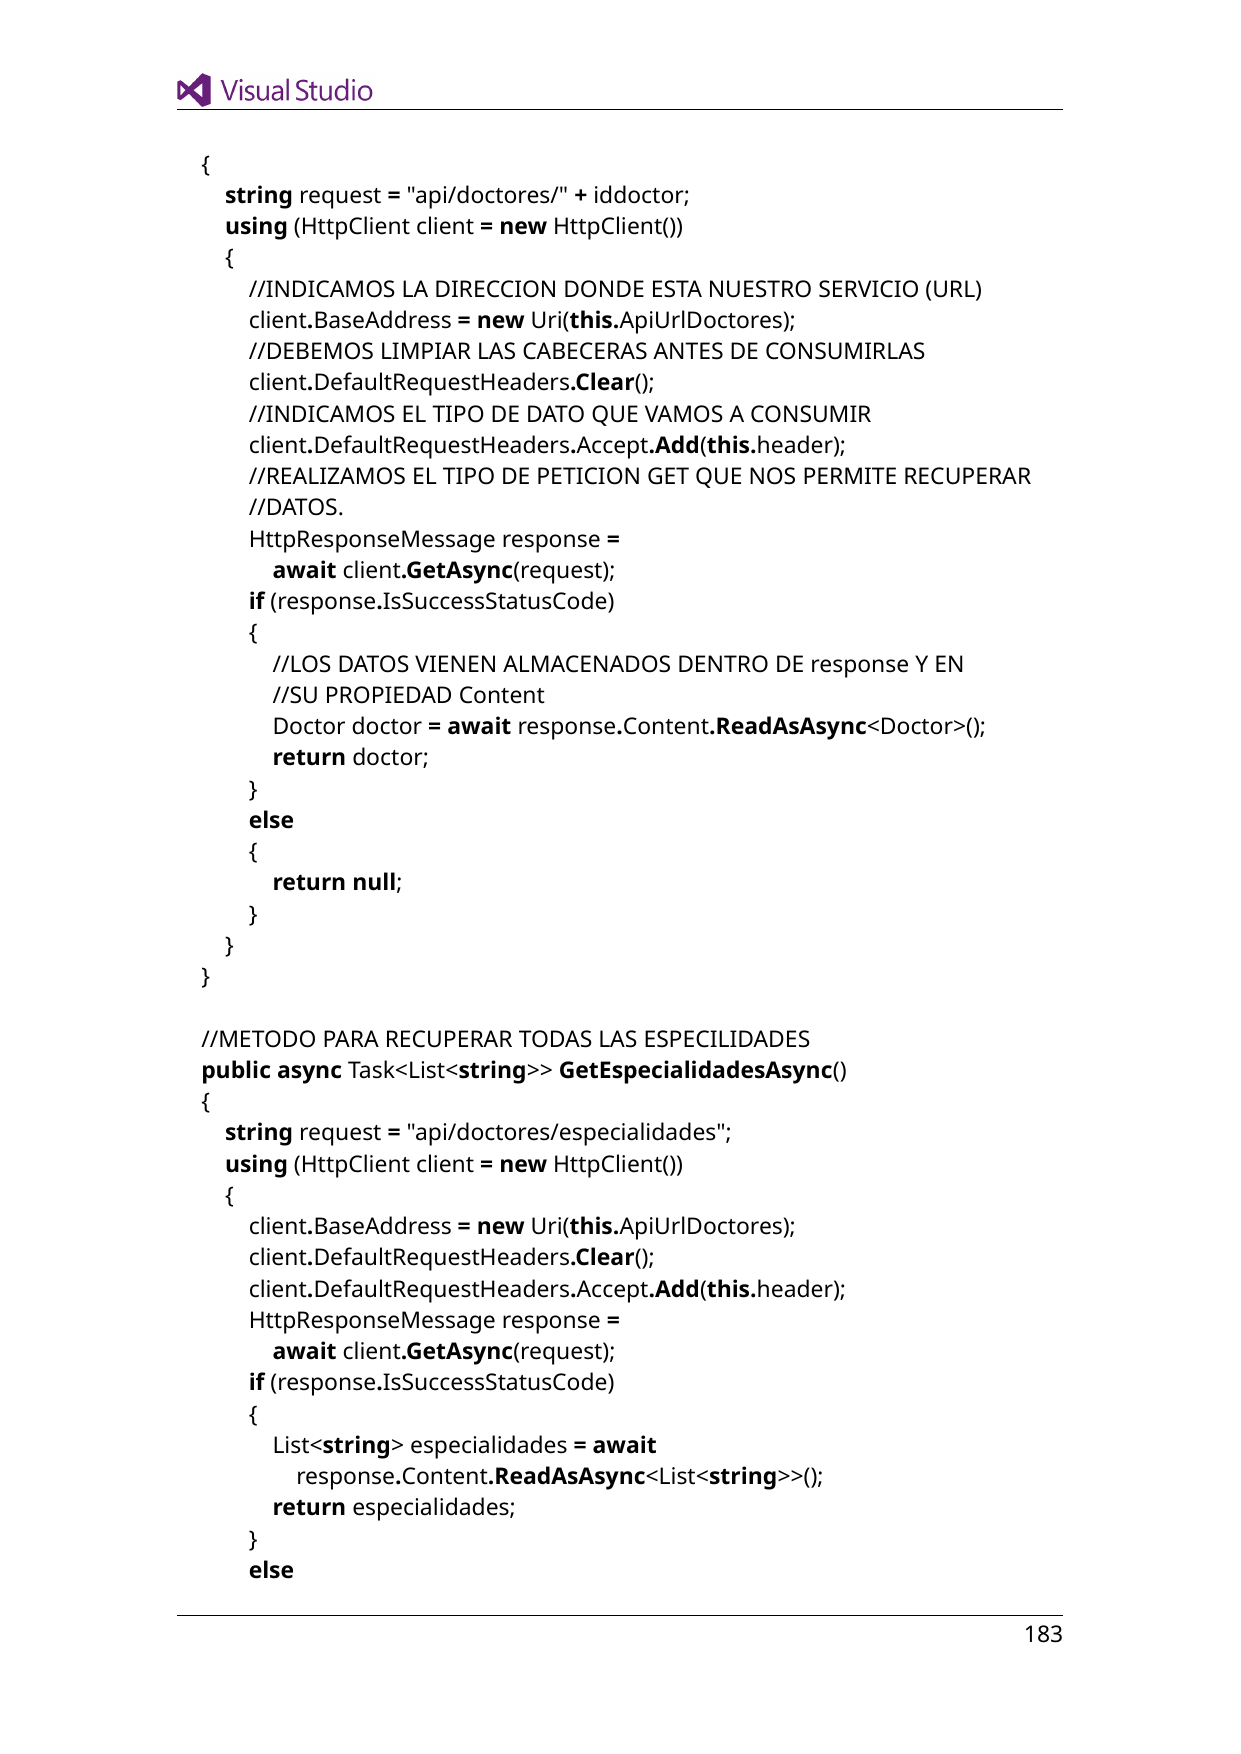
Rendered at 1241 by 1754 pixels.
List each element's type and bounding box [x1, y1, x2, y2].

picture [177, 73, 375, 107]
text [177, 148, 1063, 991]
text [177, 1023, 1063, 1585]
